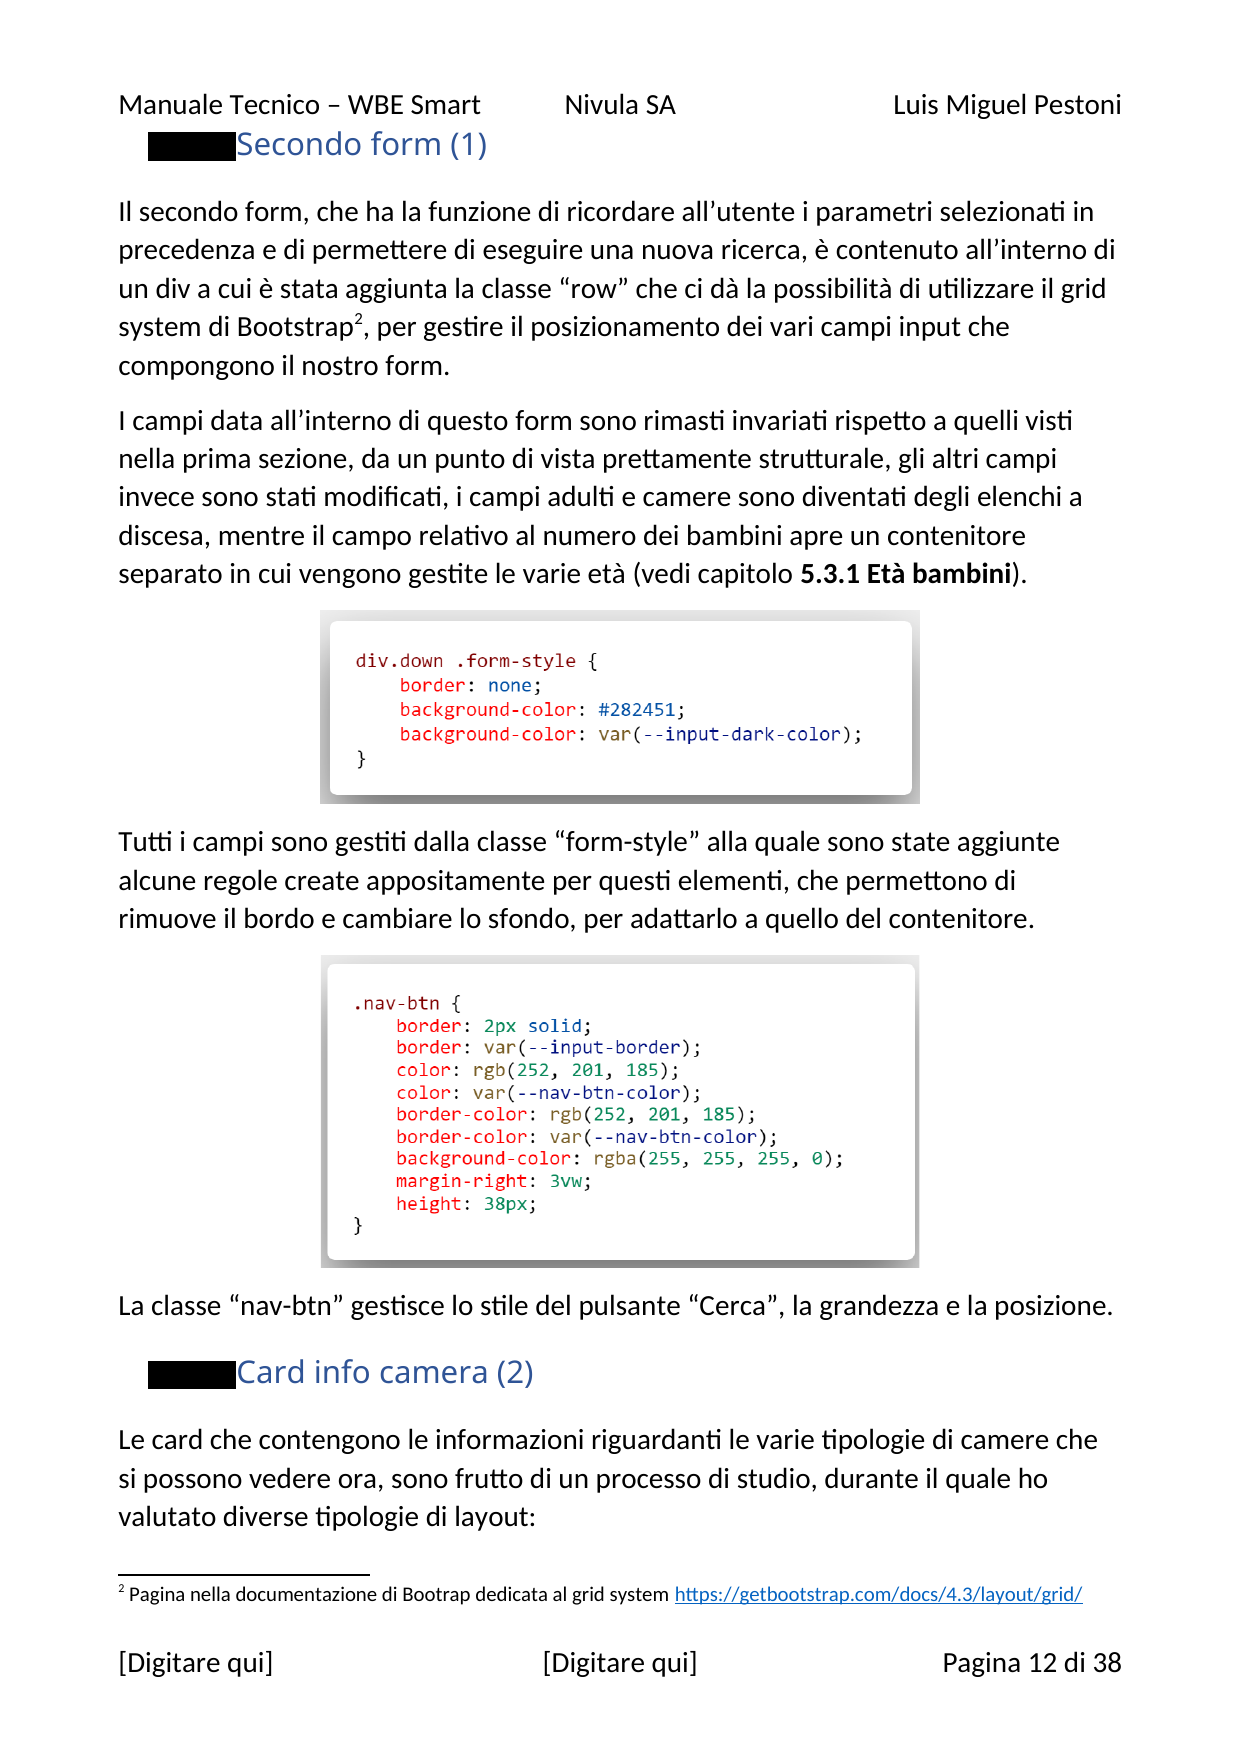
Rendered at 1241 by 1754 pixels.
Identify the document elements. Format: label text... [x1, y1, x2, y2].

text La classe “nav-btn” gestisce lo stile del pulsante “Cerca”, la grandezza e la posizione. [118, 1287, 1122, 1323]
text I campi data all’interno di questo form sono rimasti invariati rispetto a quelli visti nella prima sezione, da un punto di vista prettamente strutturale, gli altri campi invece sono stati modificati, i campi adulti e camere sono diventati degli elenchi a discesa, mentre il campo relativo al numero dei bambini apre un contenitore separato in cui vengono gestite le varie età (vedi capitolo 5.3.1 Età bambini). [118, 402, 1122, 591]
subtitle Card info camera (2) [148, 1350, 1122, 1393]
picture [320, 610, 920, 804]
subtitle Secondo form (1) [148, 122, 1122, 164]
picture [320, 955, 920, 1268]
text Tutti i campi sono gestiti dalla classe “form-style” alla quale sono state aggiunte alcune regole create appositamente per questi elementi, che permettono di rimuove il bordo e cambiare lo sfondo, per adattarlo a quello del contenitore. [118, 823, 1122, 936]
text Le card che contengono le informazioni riguardanti le varie tipologie di camere che si possono vedere ora, sono frutto di un processo di studio, durante il quale ho valutato diverse tipologie di layout: [118, 1421, 1122, 1534]
text Il secondo form, che ha la funzione di ricordare all’utente i parametri selezionati in precedenza e di permettere di eseguire una nuova ricerca, è contenuto all’interno di un div a cui è stata aggiunta la classe “row” che ci dà la possibilità di utilizzare il grid system di Bootstrap, per gestire il posizionamento dei vari campi input che compongono il nostro form. [118, 193, 1122, 382]
